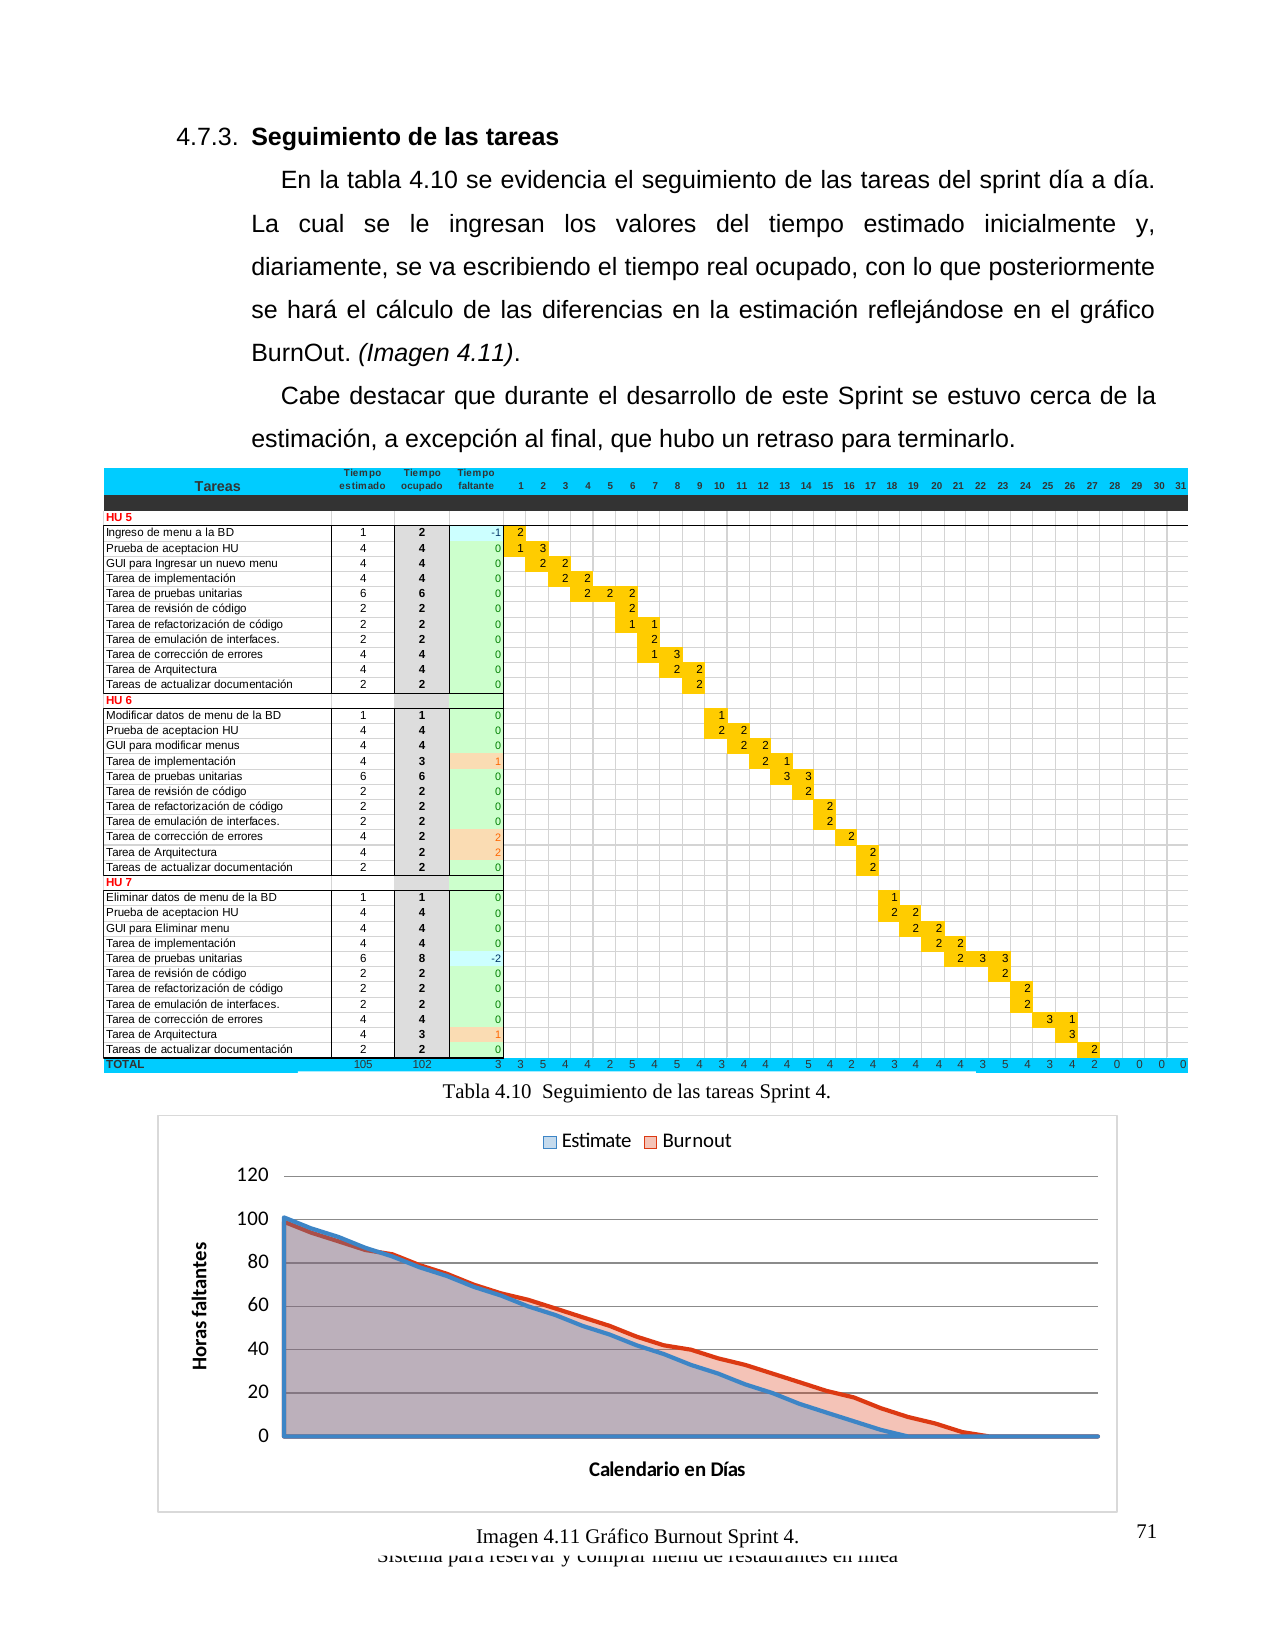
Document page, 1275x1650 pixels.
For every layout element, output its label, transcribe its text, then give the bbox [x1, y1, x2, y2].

text En la tabla 4.10 se evidencia el seguimiento de las tareas del sprint día a día. La cual se le ingresan los valores del tiempo estimado inicialmente y, diariamente, se va escribiendo el tiempo real ocupado, con lo que posteriormente se hará el cálculo de las diferencias en la estimación reflejándose en el gráfico BurnOut. (Imagen 4.11). [251, 165, 1157, 367]
text Cabe destacar que durante el desarrollo de este Sprint se estuvo cerca de la estimación, a excepción al final, que hubo un retraso para terminarlo. [251, 381, 1157, 453]
subtitle Seguimiento de las tareas [176, 122, 1157, 151]
